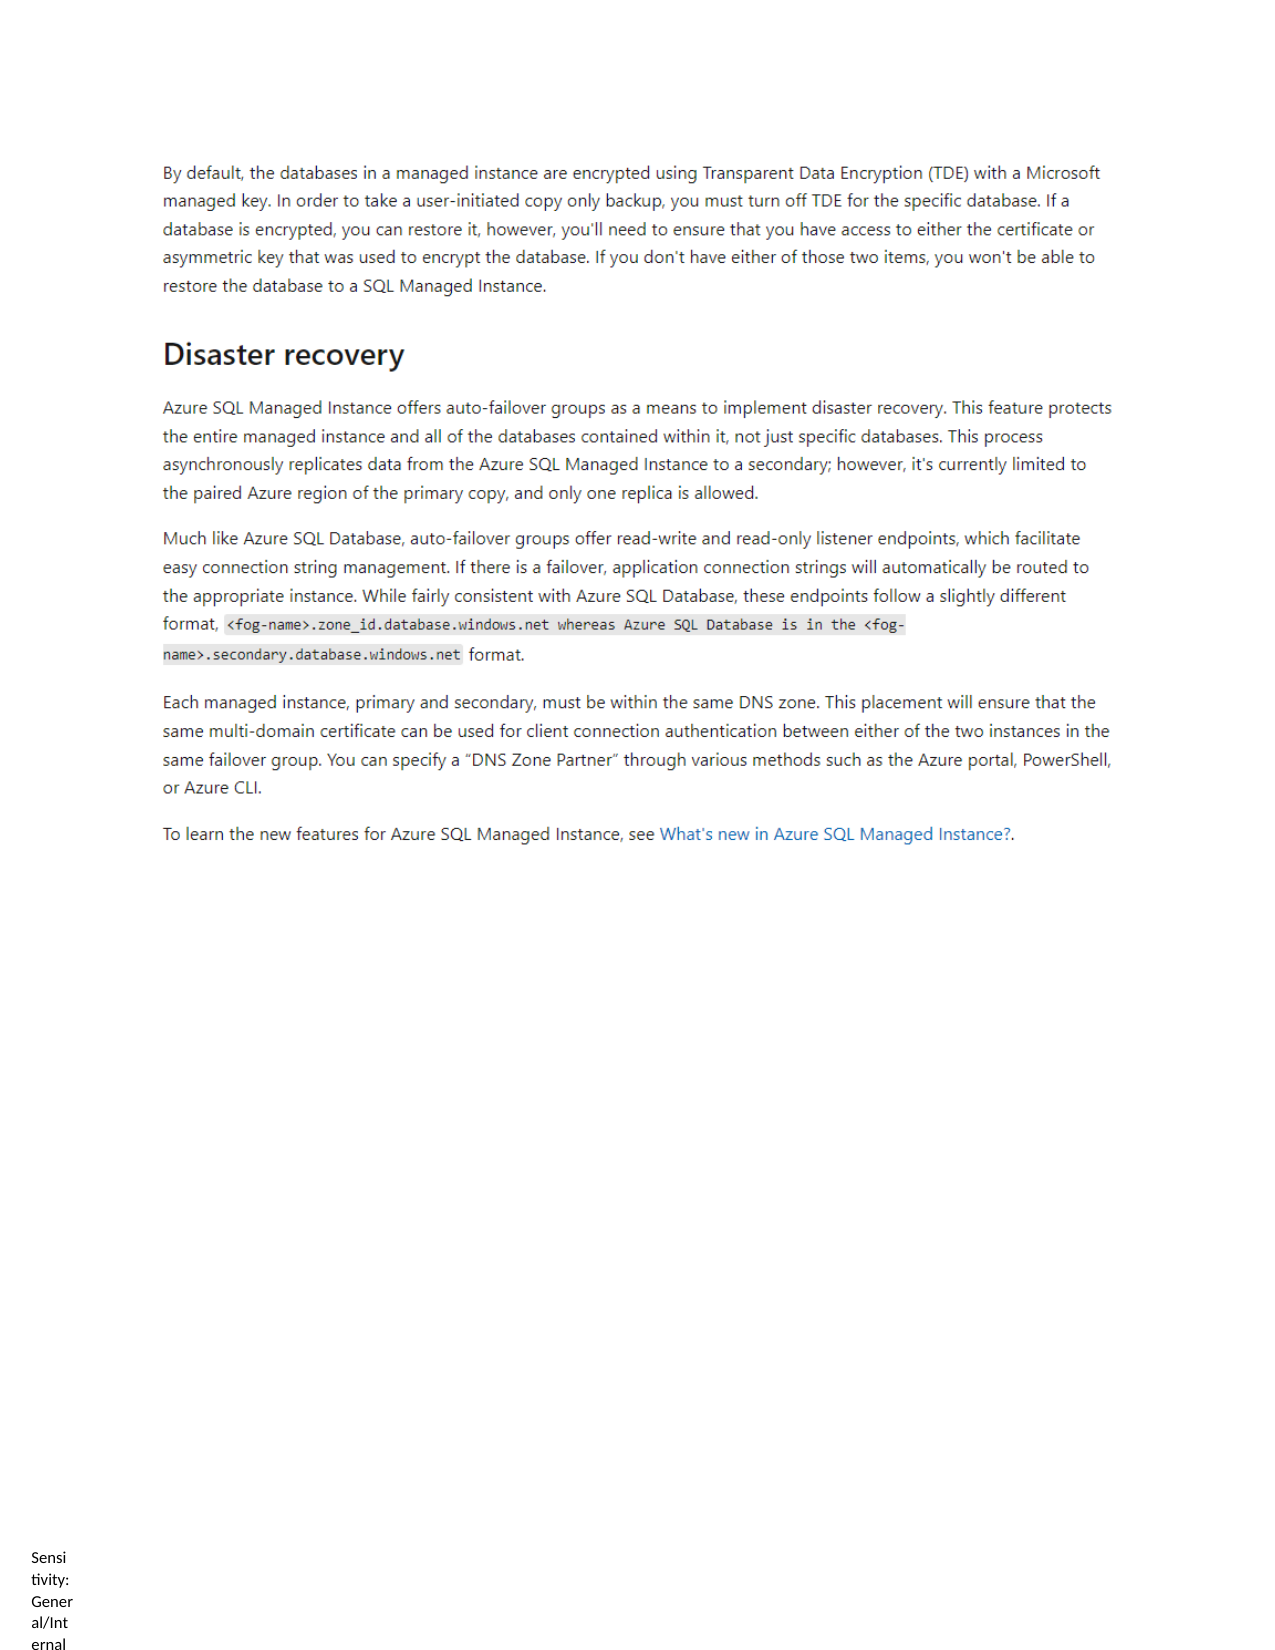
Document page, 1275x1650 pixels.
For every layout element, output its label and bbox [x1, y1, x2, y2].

picture [150, 150, 1125, 860]
